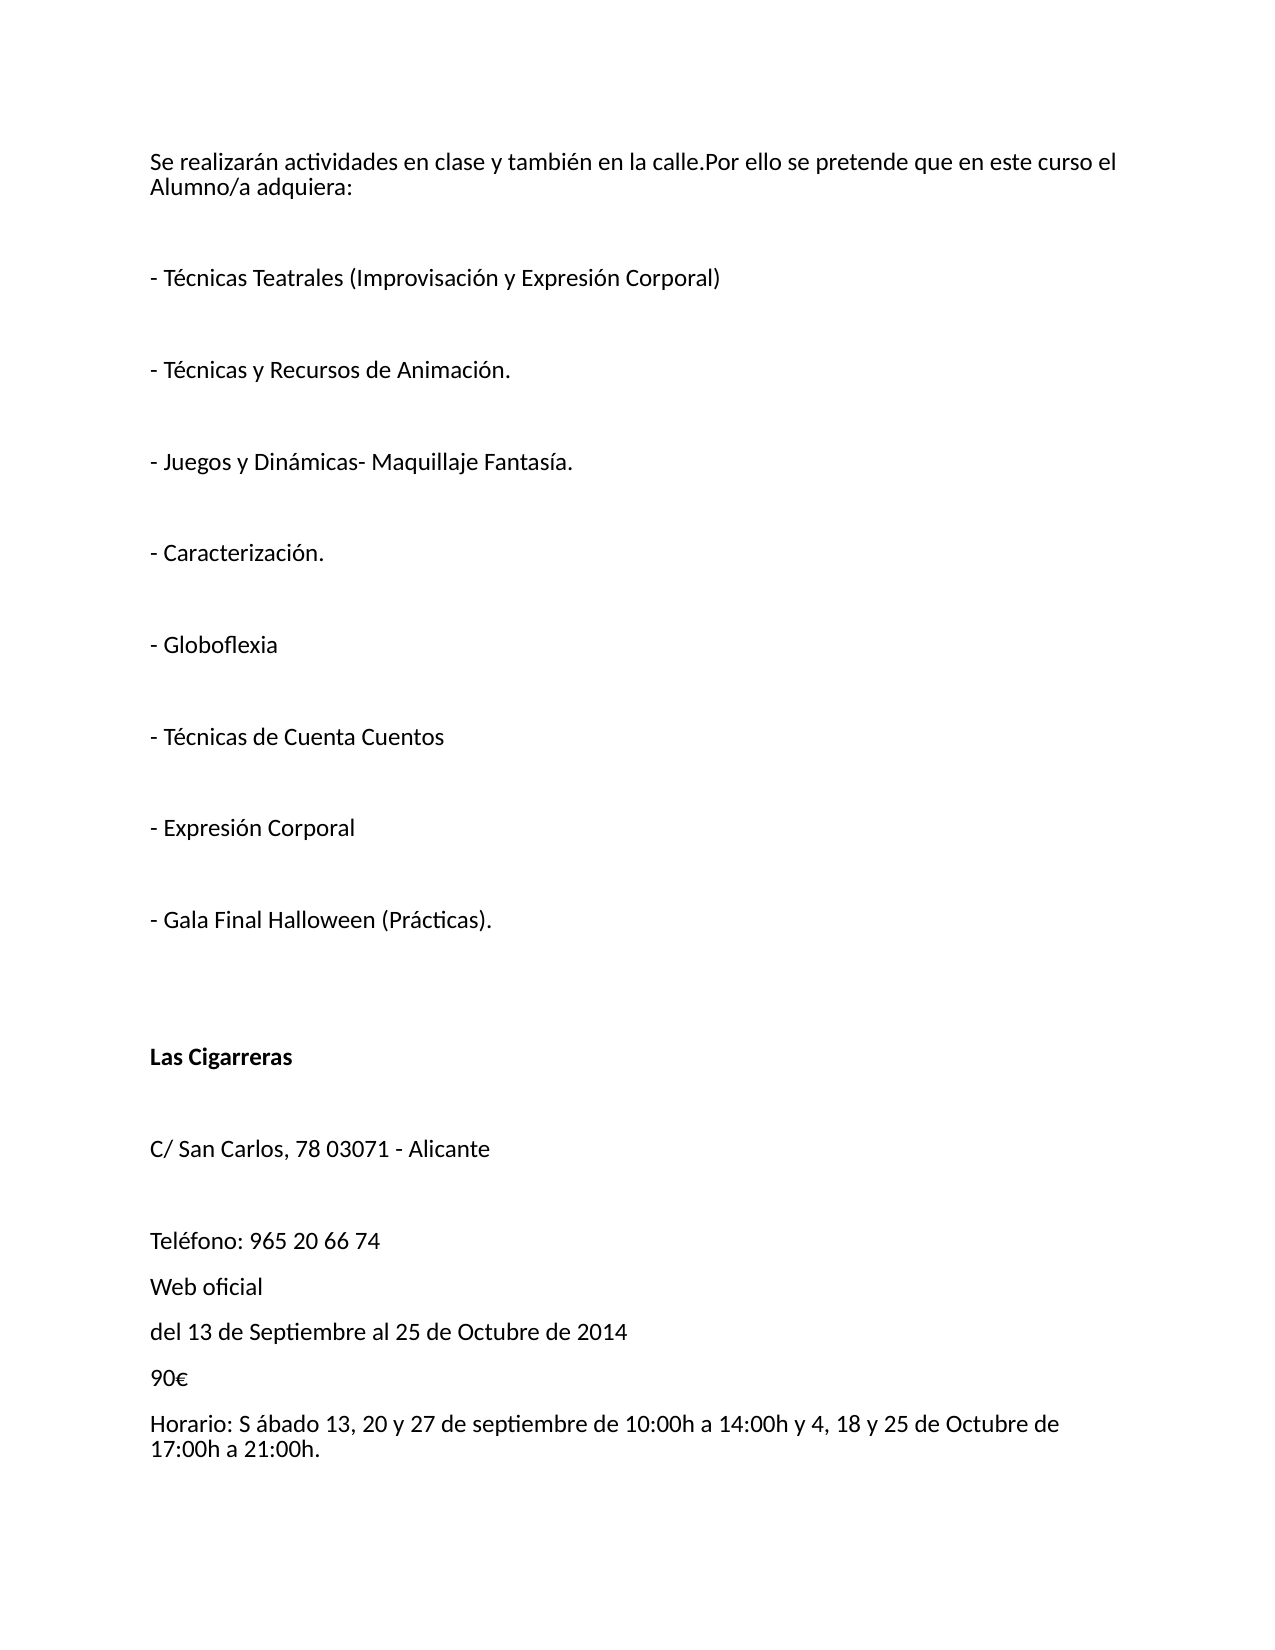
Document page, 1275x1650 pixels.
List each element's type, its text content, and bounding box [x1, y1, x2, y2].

text - Juegos y Dinámicas- Maquillaje Fantasía. [150, 450, 1125, 475]
text Teléfono: 965 20 66 74 [150, 1229, 1125, 1254]
text Horario: S ábado 13, 20 y 27 de septiembre de 10:00h a 14:00h y 4, 18 y 25 de Octubre de 17:00h a 21:00h. [150, 1412, 1125, 1462]
text Web oficial [150, 1275, 1125, 1300]
text - Caracterización. [150, 542, 1125, 567]
text - Expresión Corporal [150, 817, 1125, 842]
text - Técnicas Teatrales (Improvisación y Expresión Corporal) [150, 267, 1125, 292]
text - Técnicas de Cuenta Cuentos [150, 725, 1125, 750]
text - Globoflexia [150, 633, 1125, 658]
text Las Cigarreras [150, 1046, 1125, 1071]
text 90€ [150, 1367, 1125, 1392]
text C/ San Carlos, 78 03071 - Alicante [150, 1137, 1125, 1162]
text del 13 de Septiembre al 25 de Octubre de 2014 [150, 1321, 1125, 1346]
text Se realizarán actividades en clase y también en la calle.Por ello se pretende que en este curso el Alumno/a adquiera: [150, 150, 1125, 200]
text - Técnicas y Recursos de Animación. [150, 358, 1125, 383]
text - Gala Final Halloween (Prácticas). [150, 908, 1125, 933]
